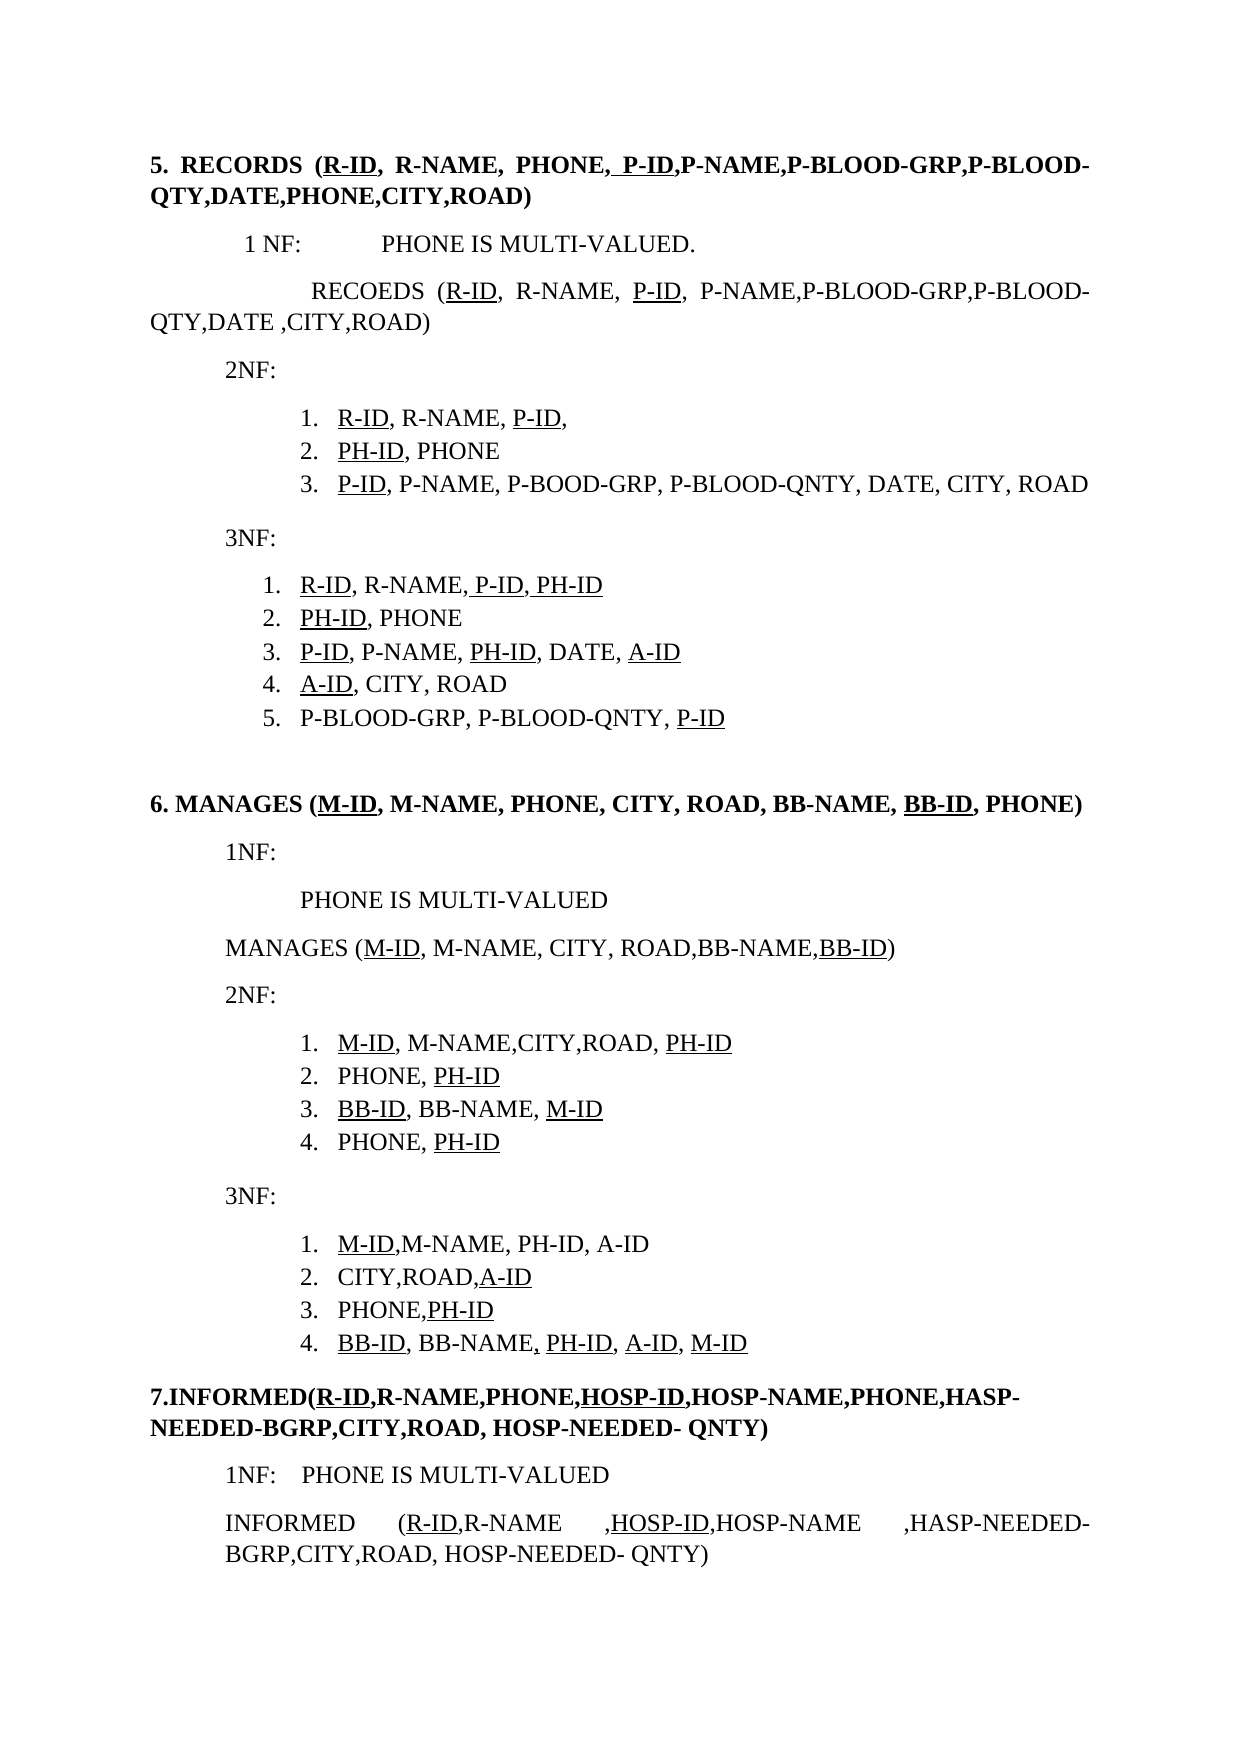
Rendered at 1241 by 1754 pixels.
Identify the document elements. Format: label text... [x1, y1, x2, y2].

text MANAGES (M-ID, M-NAME, CITY, ROAD,BB-NAME,BB-ID) [225, 933, 1090, 961]
text 3NF: [225, 1181, 1090, 1210]
text 1NF: [225, 837, 1090, 866]
text 2NF: [225, 980, 1090, 1009]
list PHONE, PH-ID [300, 1127, 1090, 1156]
list R-ID, R-NAME, P-ID, PH-ID [262, 571, 1090, 599]
text 2NF: [225, 355, 1090, 384]
list P-ID, P-NAME, P-BOOD-GRP, P-BLOOD-QNTY, DATE, CITY, ROAD [300, 469, 1090, 498]
list P-ID, P-NAME, PH-ID, DATE, A-ID [262, 637, 1090, 665]
list A-ID, CITY, ROAD [262, 669, 1090, 698]
list PHONE, PH-ID [300, 1061, 1090, 1090]
text 3NF: [225, 523, 1090, 552]
text RECOEDS (R-ID, R-NAME, P-ID, P-NAME,P-BLOOD-GRP,P-BLOOD-QTY,DATE ,CITY,ROAD) [150, 276, 1090, 336]
list BB-ID, BB-NAME, PH-ID, A-ID, M-ID [300, 1328, 1090, 1356]
text 1 NF: PHONE IS MULTI-VALUED. [150, 229, 1090, 257]
list P-BLOOD-GRP, P-BLOOD-QNTY, P-ID [262, 703, 1090, 731]
text PHONE IS MULTI-VALUED [225, 885, 1090, 914]
list PH-ID, PHONE [262, 603, 1090, 632]
list M-ID, M-NAME,CITY,ROAD, PH-ID [300, 1028, 1090, 1057]
text 5. RECORDS (R-ID, R-NAME, PHONE, P-ID,P-NAME,P-BLOOD-GRP,P-BLOOD-QTY,DATE,PHONE,CITY,ROAD) [150, 150, 1090, 210]
text 6. MANAGES (M-ID, M-NAME, PHONE, CITY, ROAD, BB-NAME, BB-ID, PHONE) [150, 789, 1090, 818]
list M-ID,M-NAME, PH-ID, A-ID [300, 1229, 1090, 1257]
list PH-ID, PHONE [300, 436, 1090, 465]
list CITY,ROAD,A-ID [300, 1262, 1090, 1290]
text INFORMED (R-ID,R-NAME ,HOSP-ID,HOSP-NAME ,HASP-NEEDED-BGRP,CITY,ROAD, HOSP-NEEDED- QNTY) [225, 1508, 1090, 1568]
list PHONE,PH-ID [300, 1295, 1090, 1323]
text 7.INFORMED(R-ID,R-NAME,PHONE,HOSP-ID,HOSP-NAME,PHONE,HASP-NEEDED-BGRP,CITY,ROAD, HOSP-NEEDED- QNTY) [150, 1382, 1090, 1441]
list BB-ID, BB-NAME, M-ID [300, 1094, 1090, 1123]
list R-ID, R-NAME, P-ID, [300, 403, 1090, 432]
text 1NF: PHONE IS MULTI-VALUED [150, 1460, 1090, 1489]
